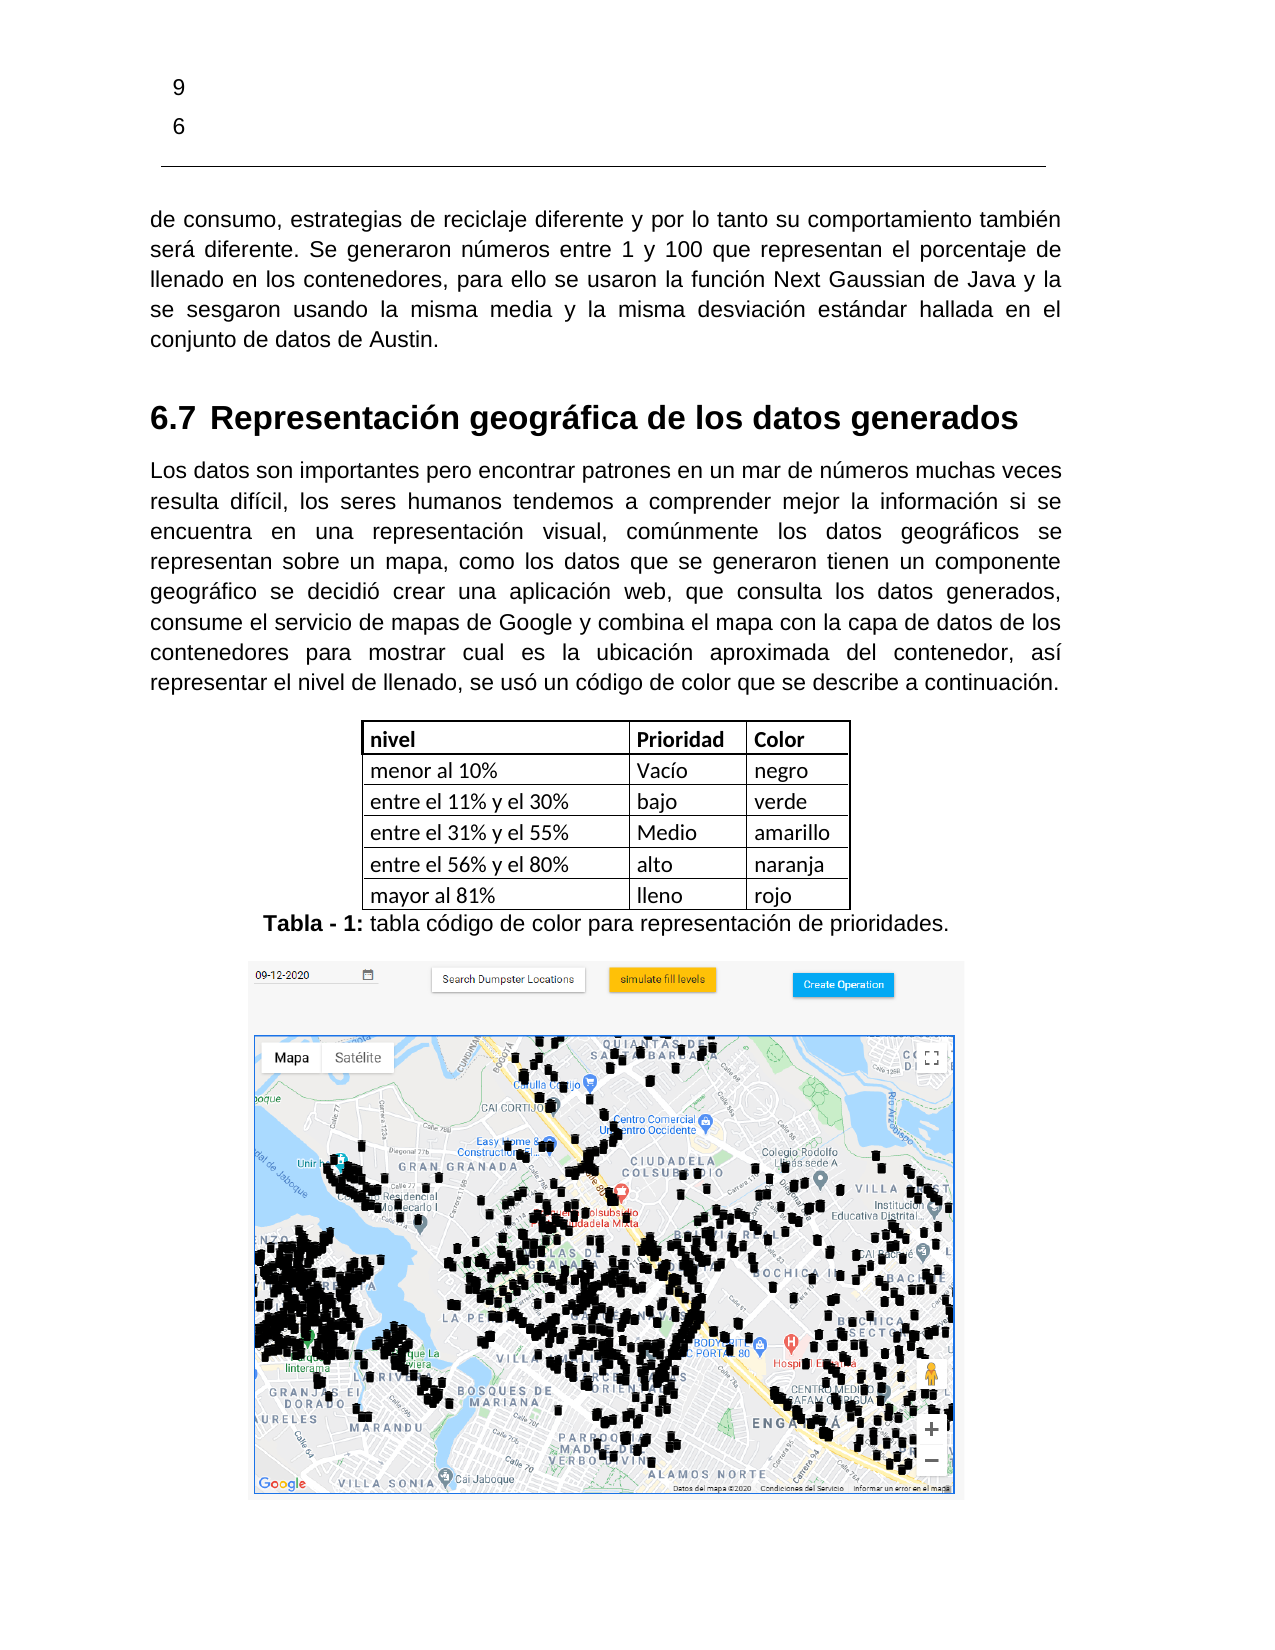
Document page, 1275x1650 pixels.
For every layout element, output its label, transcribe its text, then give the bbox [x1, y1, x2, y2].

table_cell rojo [747, 878, 849, 909]
table_cell Medio [630, 816, 746, 847]
table_header Prioridad [630, 722, 746, 753]
text Los datos son importantes pero encontrar patrones en un mar de números muchas veces resulta difícil, los seres humanos tendemos a comprender mejor la información si se encuentra en una representación visual, comúnmente los datos geográficos se representan sobre un mapa, como los datos que se generaron tienen un componente geográfico se decidió crear una aplicación web, que consulta los datos generados, consume el servicio de mapas de Google y combina el mapa con la capa de datos de los contenedores para mostrar cual es la ubicación aproximada del contenedor, así representar el nivel de llenado, se usó un código de color que se describe a continuación. [150, 457, 1062, 695]
subtitle Representación geográfica de los datos generados [150, 398, 1062, 437]
picture [248, 961, 965, 1500]
table_cell verde [747, 784, 849, 815]
table_cell mayor al 81% [363, 878, 629, 909]
table_cell naranja [747, 847, 849, 878]
table_cell entre el 31% y el 55% [363, 815, 629, 847]
table_cell entre el 56% y el 80% [363, 847, 629, 878]
table_cell amarillo [747, 815, 849, 847]
table_header nivel [364, 722, 629, 753]
text Tabla - 1: tabla código de color para representación de prioridades. [150, 910, 1062, 936]
table_cell negro [747, 753, 849, 784]
table_cell Vacío [630, 755, 746, 784]
table_cell entre el 11% y el 30% [363, 784, 629, 815]
table_cell alto [630, 848, 746, 878]
table_cell lleno [630, 879, 746, 909]
table_cell bajo [630, 785, 746, 815]
table_header Color [747, 722, 849, 753]
table_cell menor al 10% [363, 755, 629, 784]
